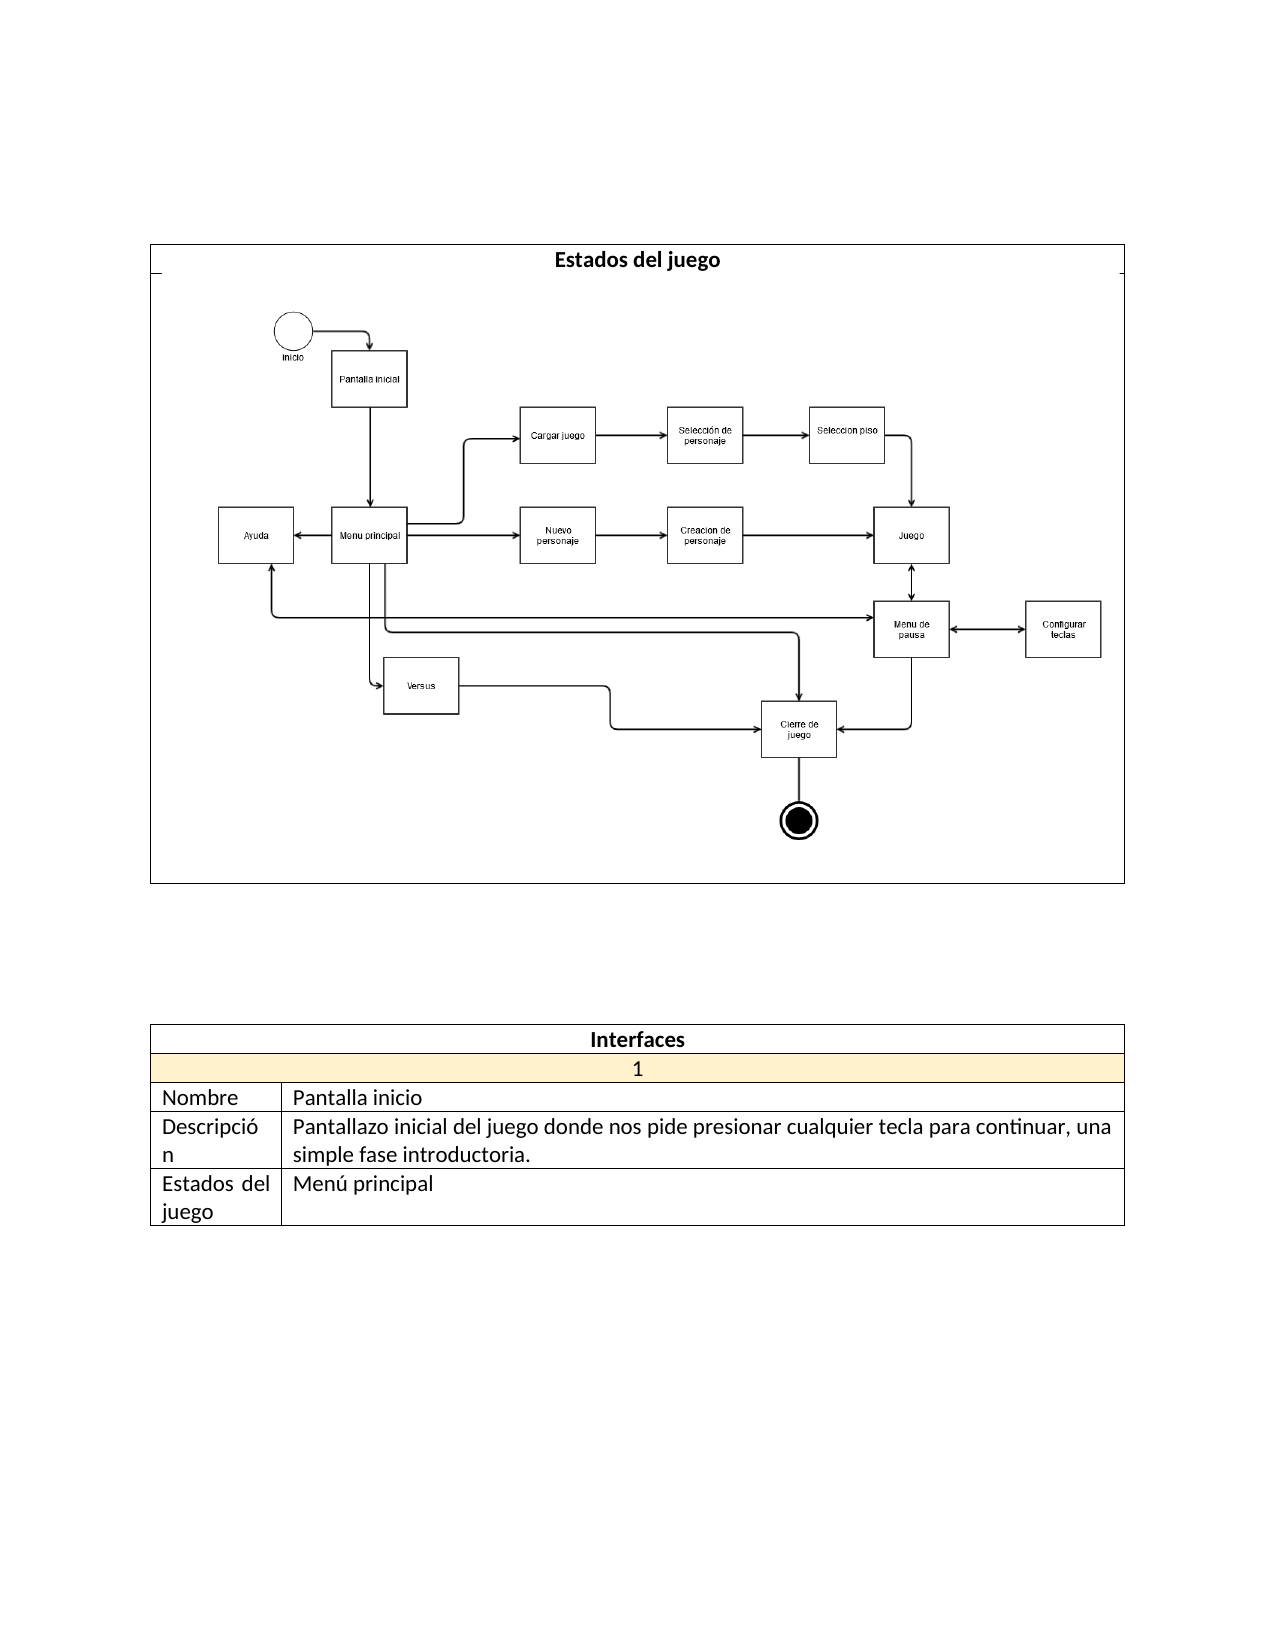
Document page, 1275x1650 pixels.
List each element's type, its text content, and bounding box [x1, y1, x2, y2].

table_cell Pantalla inicio [282, 1083, 1124, 1111]
table_cell 1 [151, 1054, 1124, 1082]
table_cell Menú principal [282, 1169, 1124, 1225]
table_header Interfaces [151, 1025, 1124, 1053]
table_cell Pantallazo inicial del juego donde nos pide presionar cualquier tecla para continuar, una simple fase introductoria. [282, 1112, 1124, 1168]
table_cell Nombre [151, 1083, 281, 1111]
table_cell [151, 274, 1124, 882]
table_header Estados del juego [151, 245, 1124, 273]
table_cell Estados del juego [151, 1169, 281, 1225]
table_cell Descripción [151, 1112, 281, 1168]
picture [161, 273, 1120, 855]
